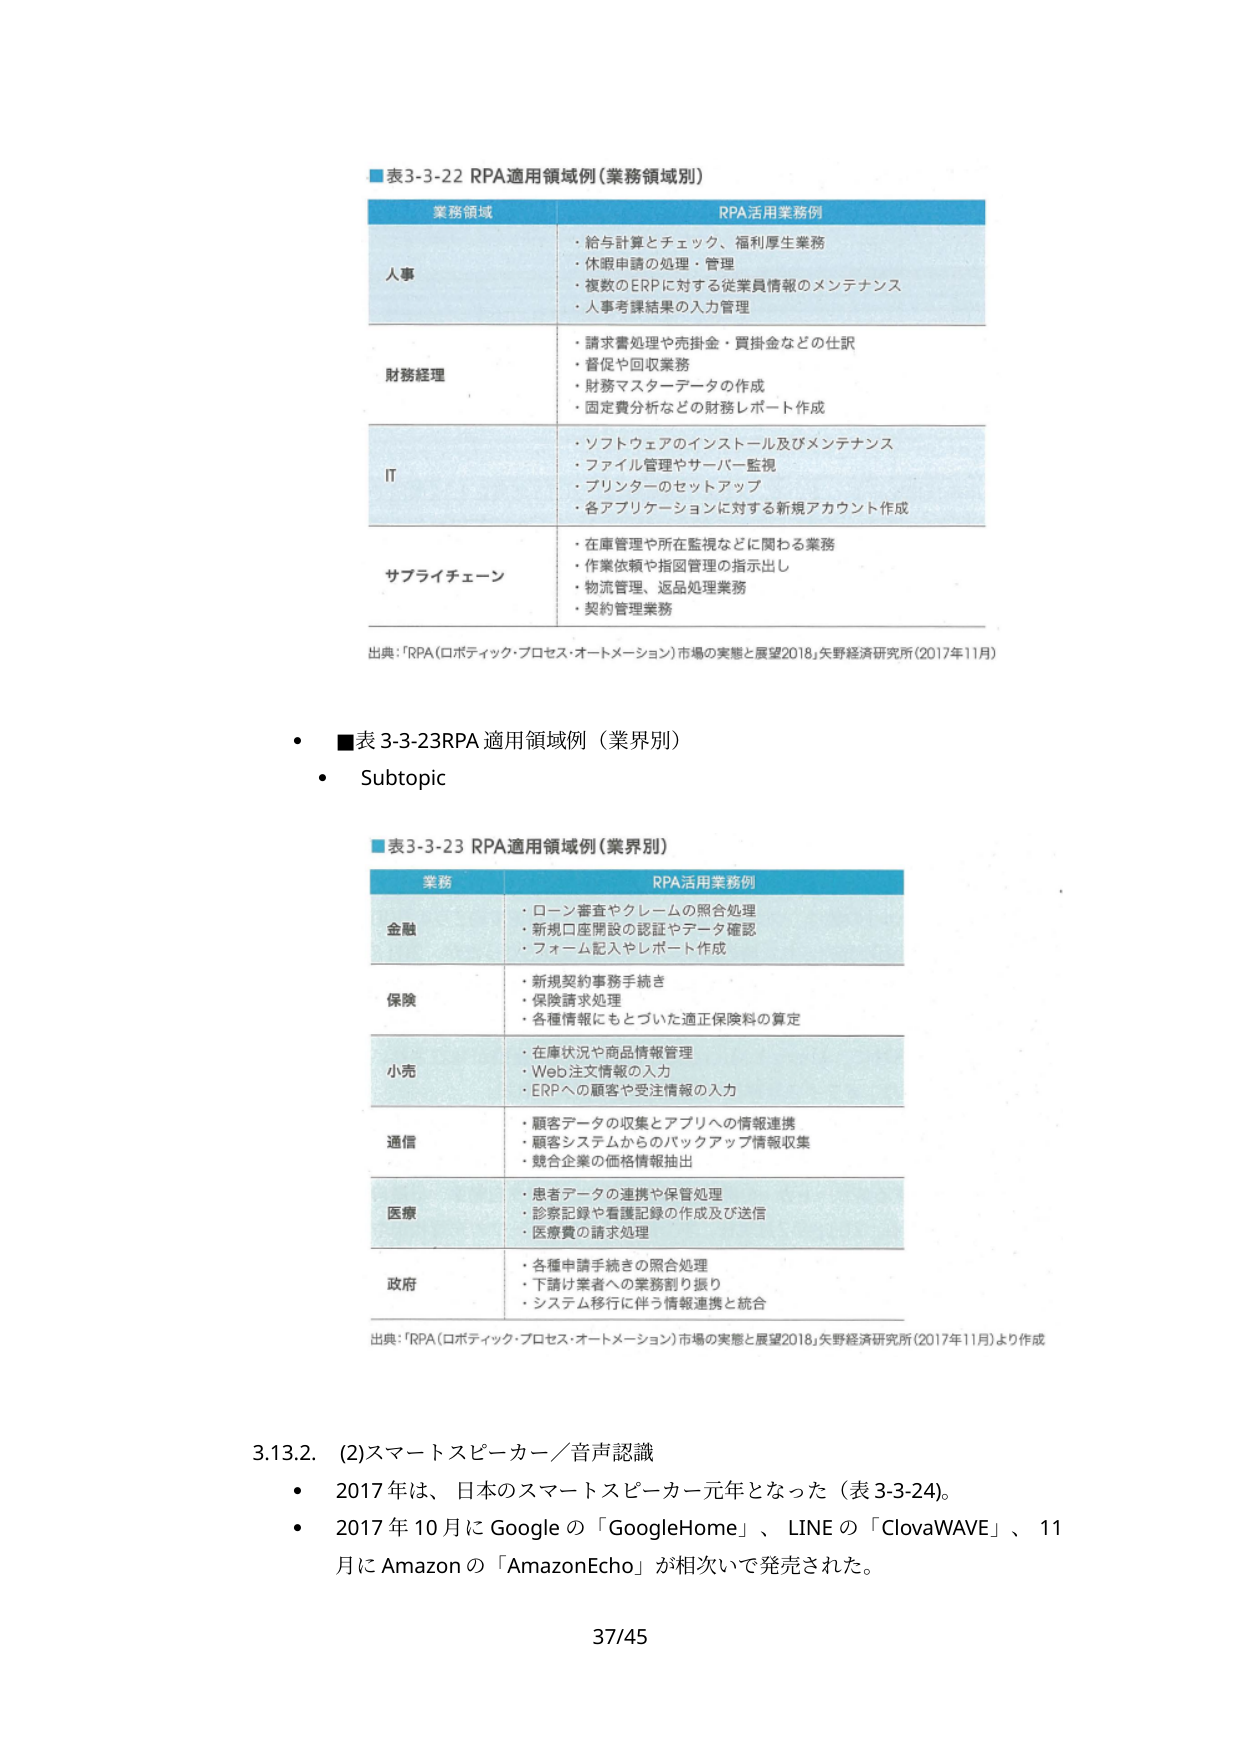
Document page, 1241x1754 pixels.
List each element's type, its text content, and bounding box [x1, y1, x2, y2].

list (2)スマートスピーカー／音声認識 [252, 1433, 1063, 1471]
list ■表3-3-23RPA適用領域例（業界別） [294, 721, 1063, 758]
list 2017年は、 日本のスマートスピーカー元年となった（表3-3-24)。 [294, 1471, 1063, 1508]
picture [360, 833, 1063, 1357]
picture [360, 158, 1003, 666]
list 2017年10月にGoogleの「GoogleHome」、 LINEの「ClovaWAVE」、 11月にAmazonの「AmazonEcho」が相次いで発売された。 [294, 1508, 1063, 1583]
list Subtopic [319, 758, 1063, 796]
